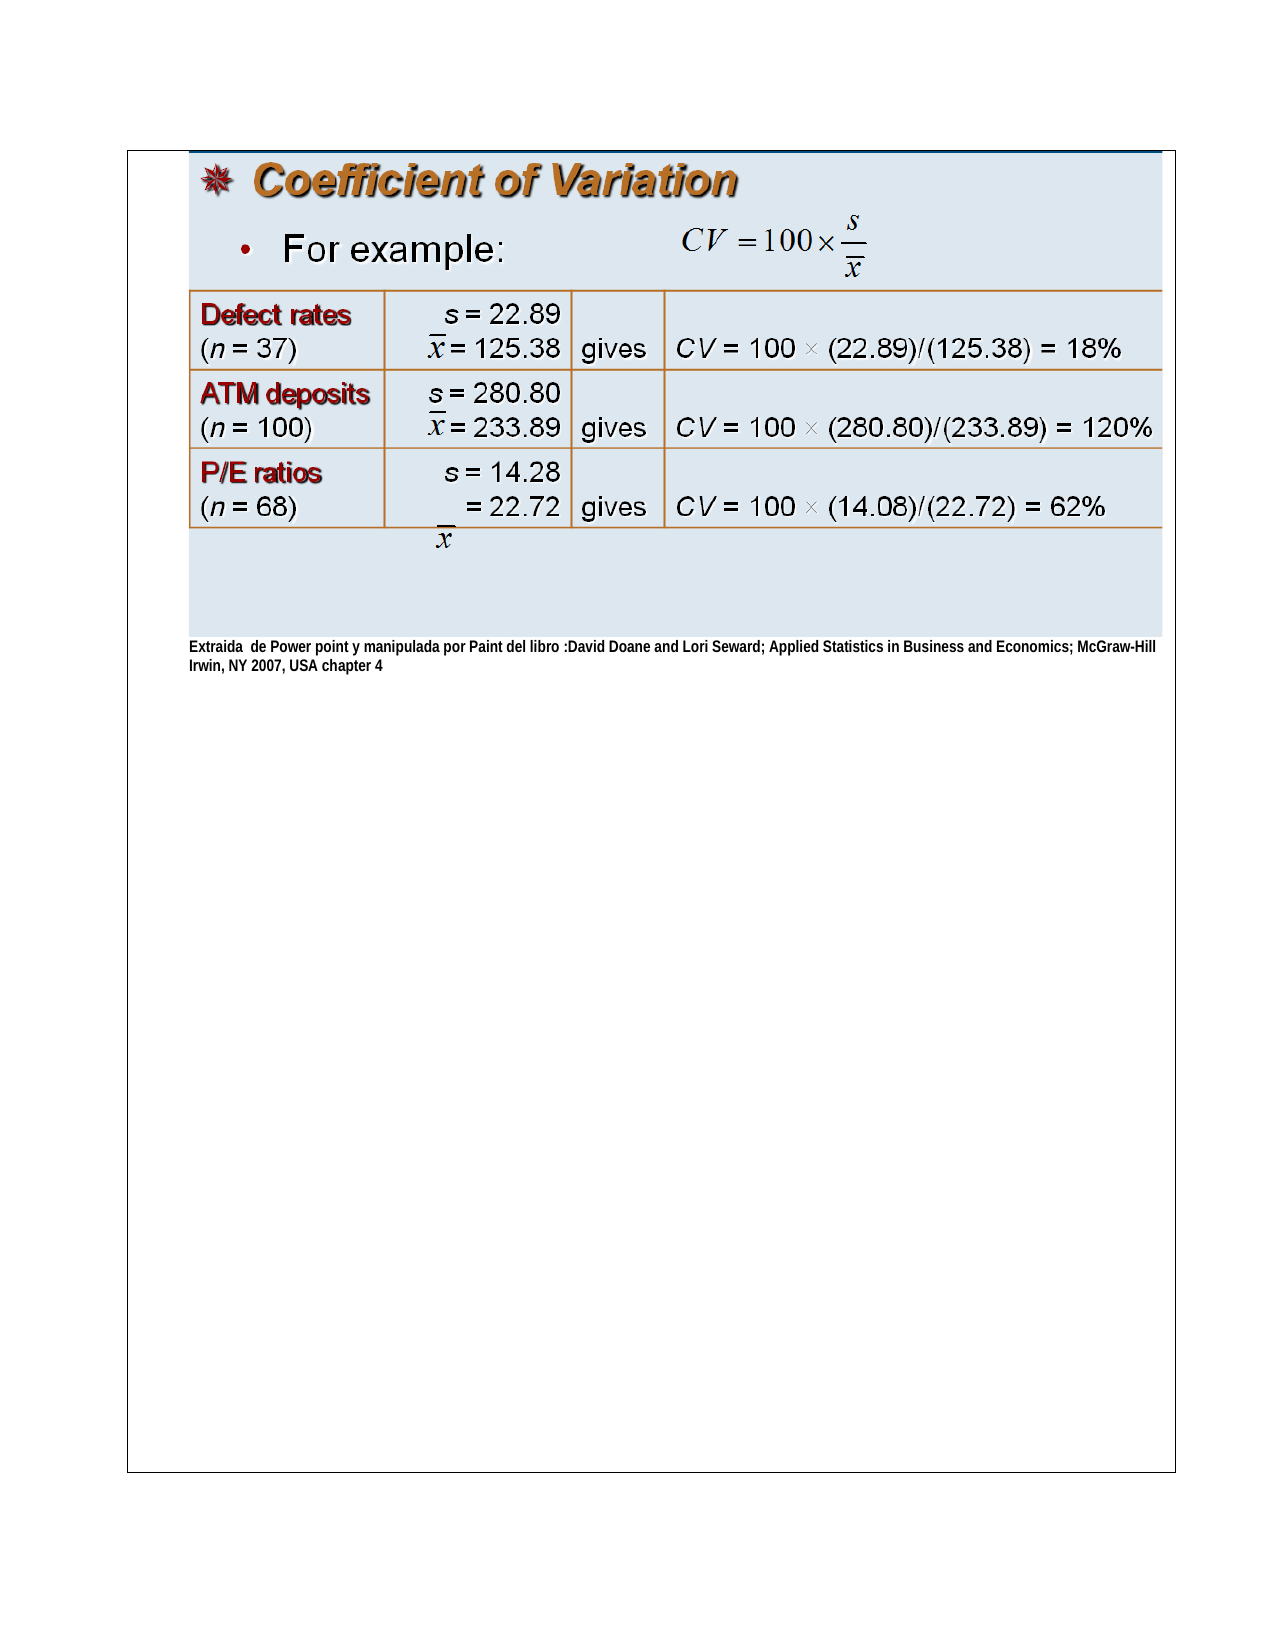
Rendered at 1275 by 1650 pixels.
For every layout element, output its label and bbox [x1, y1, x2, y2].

picture [188, 151, 1163, 637]
table_cell [128, 151, 1175, 1472]
